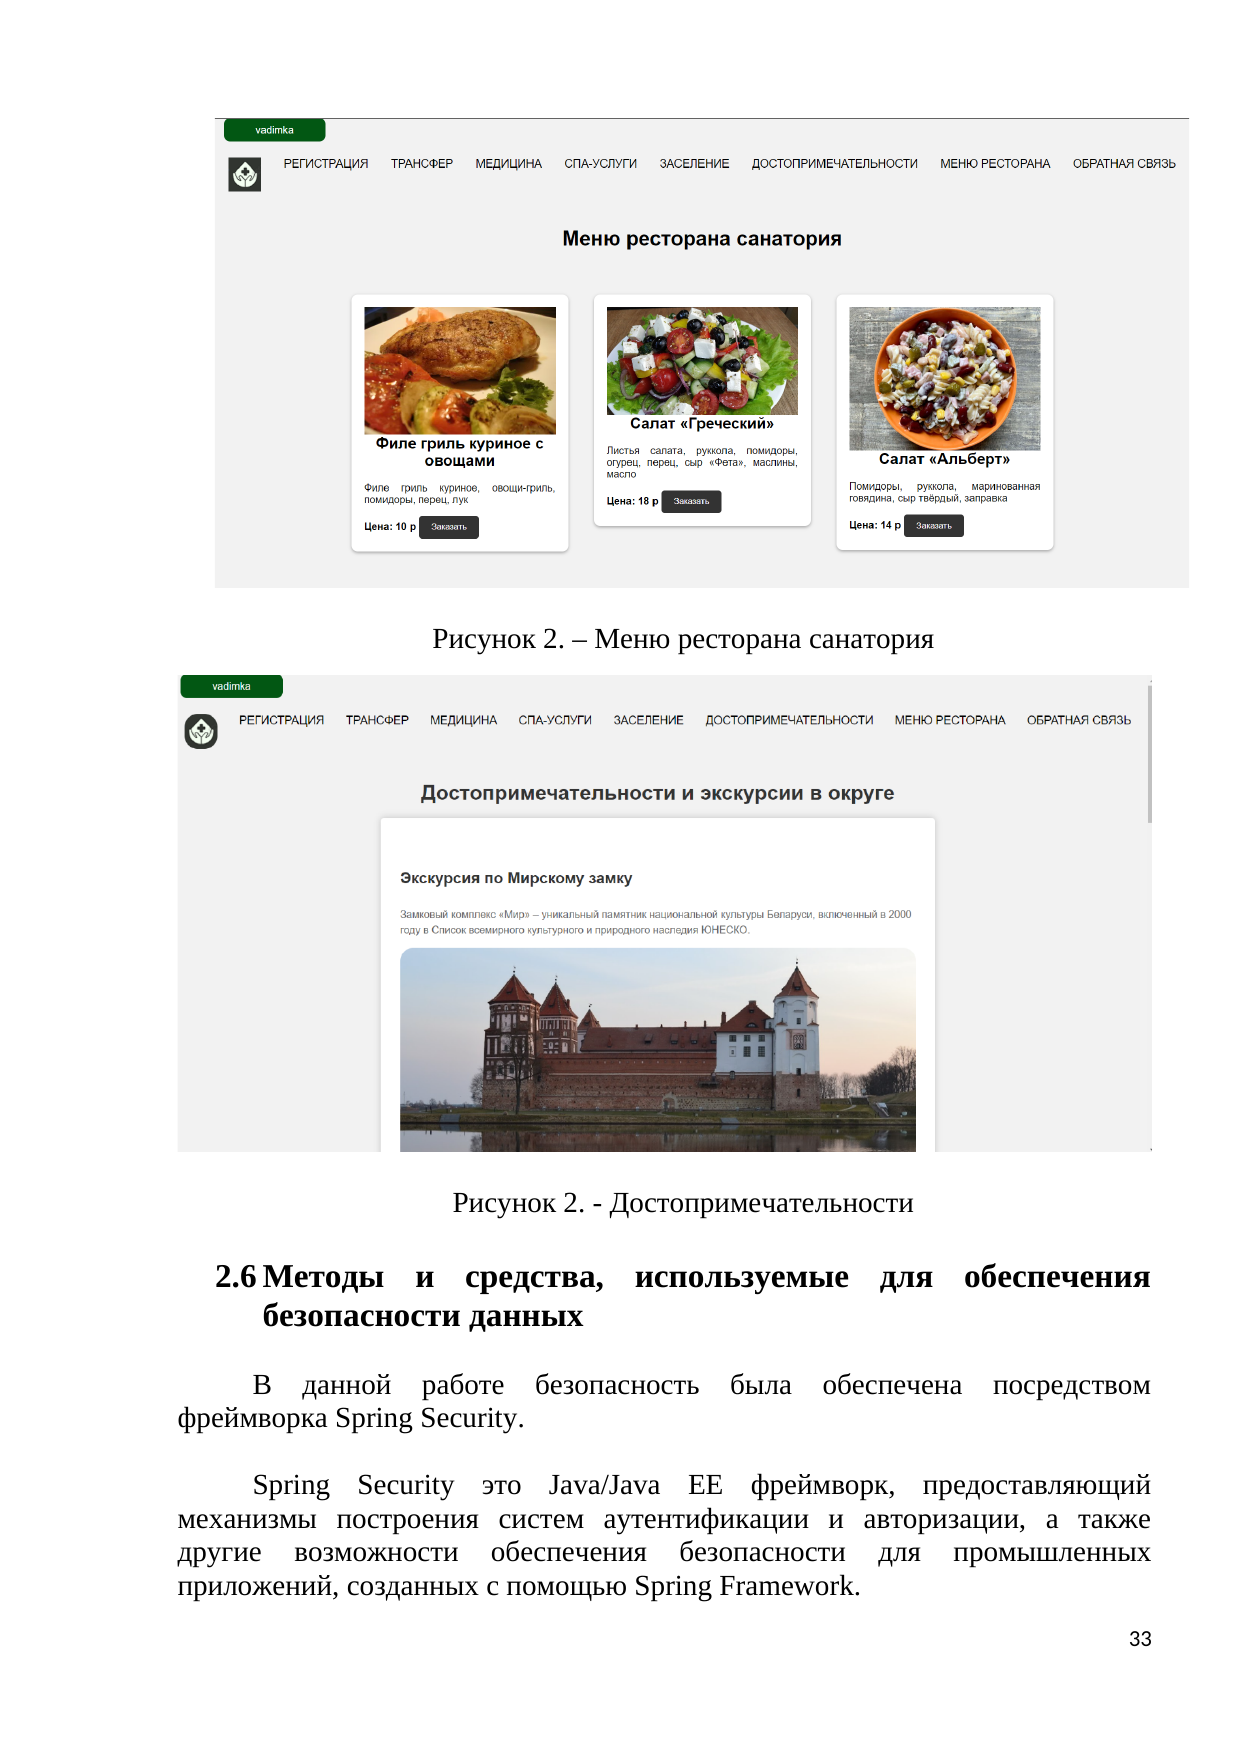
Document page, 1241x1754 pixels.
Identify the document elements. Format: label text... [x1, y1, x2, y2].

picture [214, 118, 1190, 588]
subtitle Методы и средства, используемые для обеспечения безопасности данных [215, 1257, 1152, 1333]
text Spring Security это Java/Java EE фреймворк, предоставляющий механизмы построения систем аутентификации и авторизации, а также другие возможности обеспечения безопасности для промышленных приложений, созданных с помощью Spring Framework. [177, 1467, 1152, 1602]
picture [177, 675, 1152, 1152]
text Рисунок 2. – Меню ресторана санатория [177, 621, 1152, 654]
text В данной работе безопасность была обеспечена посредством фреймворка Spring Security. [177, 1367, 1152, 1434]
text Рисунок 2. - Достопримечательности [177, 1185, 1152, 1219]
